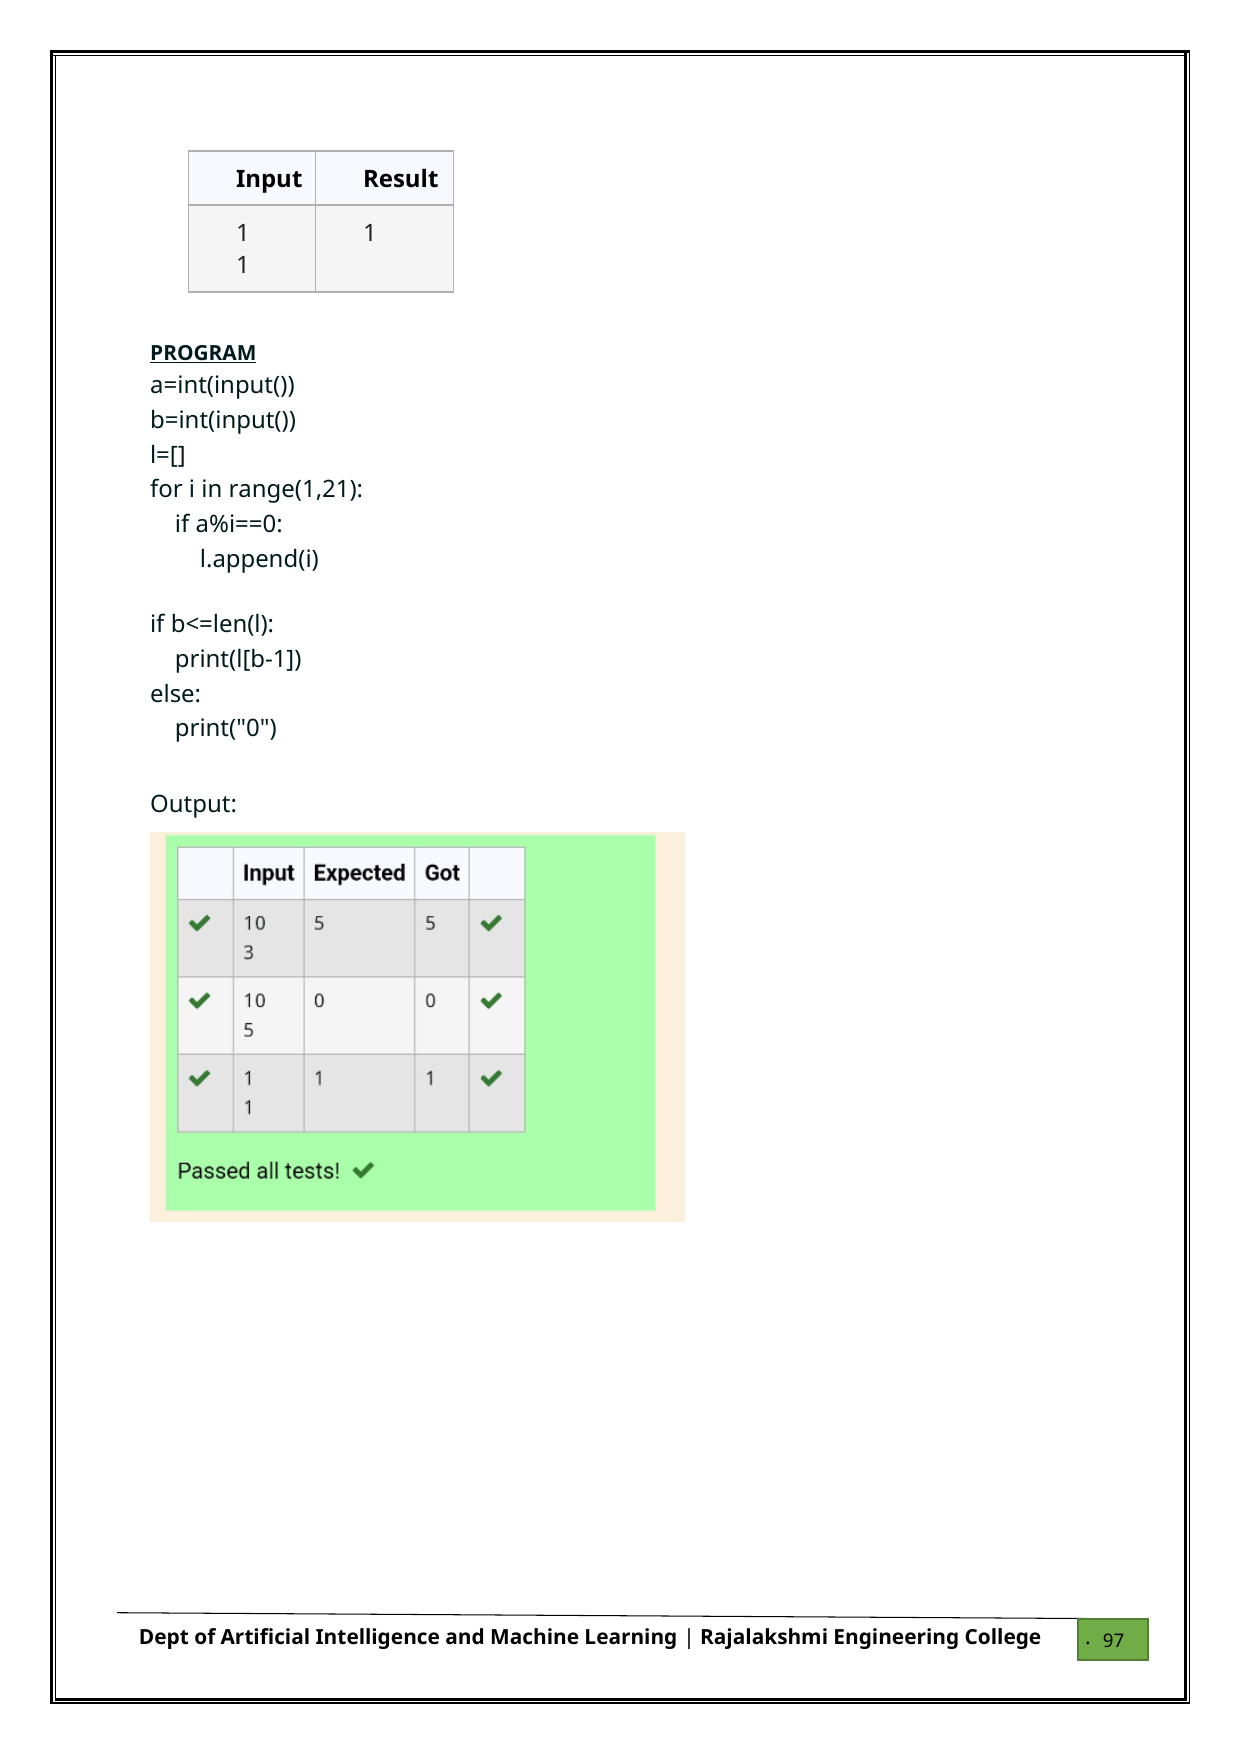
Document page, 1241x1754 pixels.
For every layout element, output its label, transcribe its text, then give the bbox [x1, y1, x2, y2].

text l.append(i) [150, 542, 1090, 574]
text print(l[b-1]) [150, 642, 1090, 674]
text print("0") [150, 711, 1090, 744]
text l=[] [150, 437, 1090, 470]
picture [150, 832, 686, 1222]
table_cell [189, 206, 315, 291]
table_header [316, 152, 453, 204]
text b=int(input()) [150, 403, 1090, 435]
text a=int(input()) [150, 368, 1090, 401]
text if b<=len(l): [150, 607, 1090, 640]
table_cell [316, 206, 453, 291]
text Output: [150, 787, 1090, 820]
text PROGRAM [150, 338, 1090, 366]
text if a%i==0: [150, 507, 1090, 539]
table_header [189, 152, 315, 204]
text for i in range(1,21): [150, 472, 1090, 505]
text else: [150, 676, 1090, 709]
